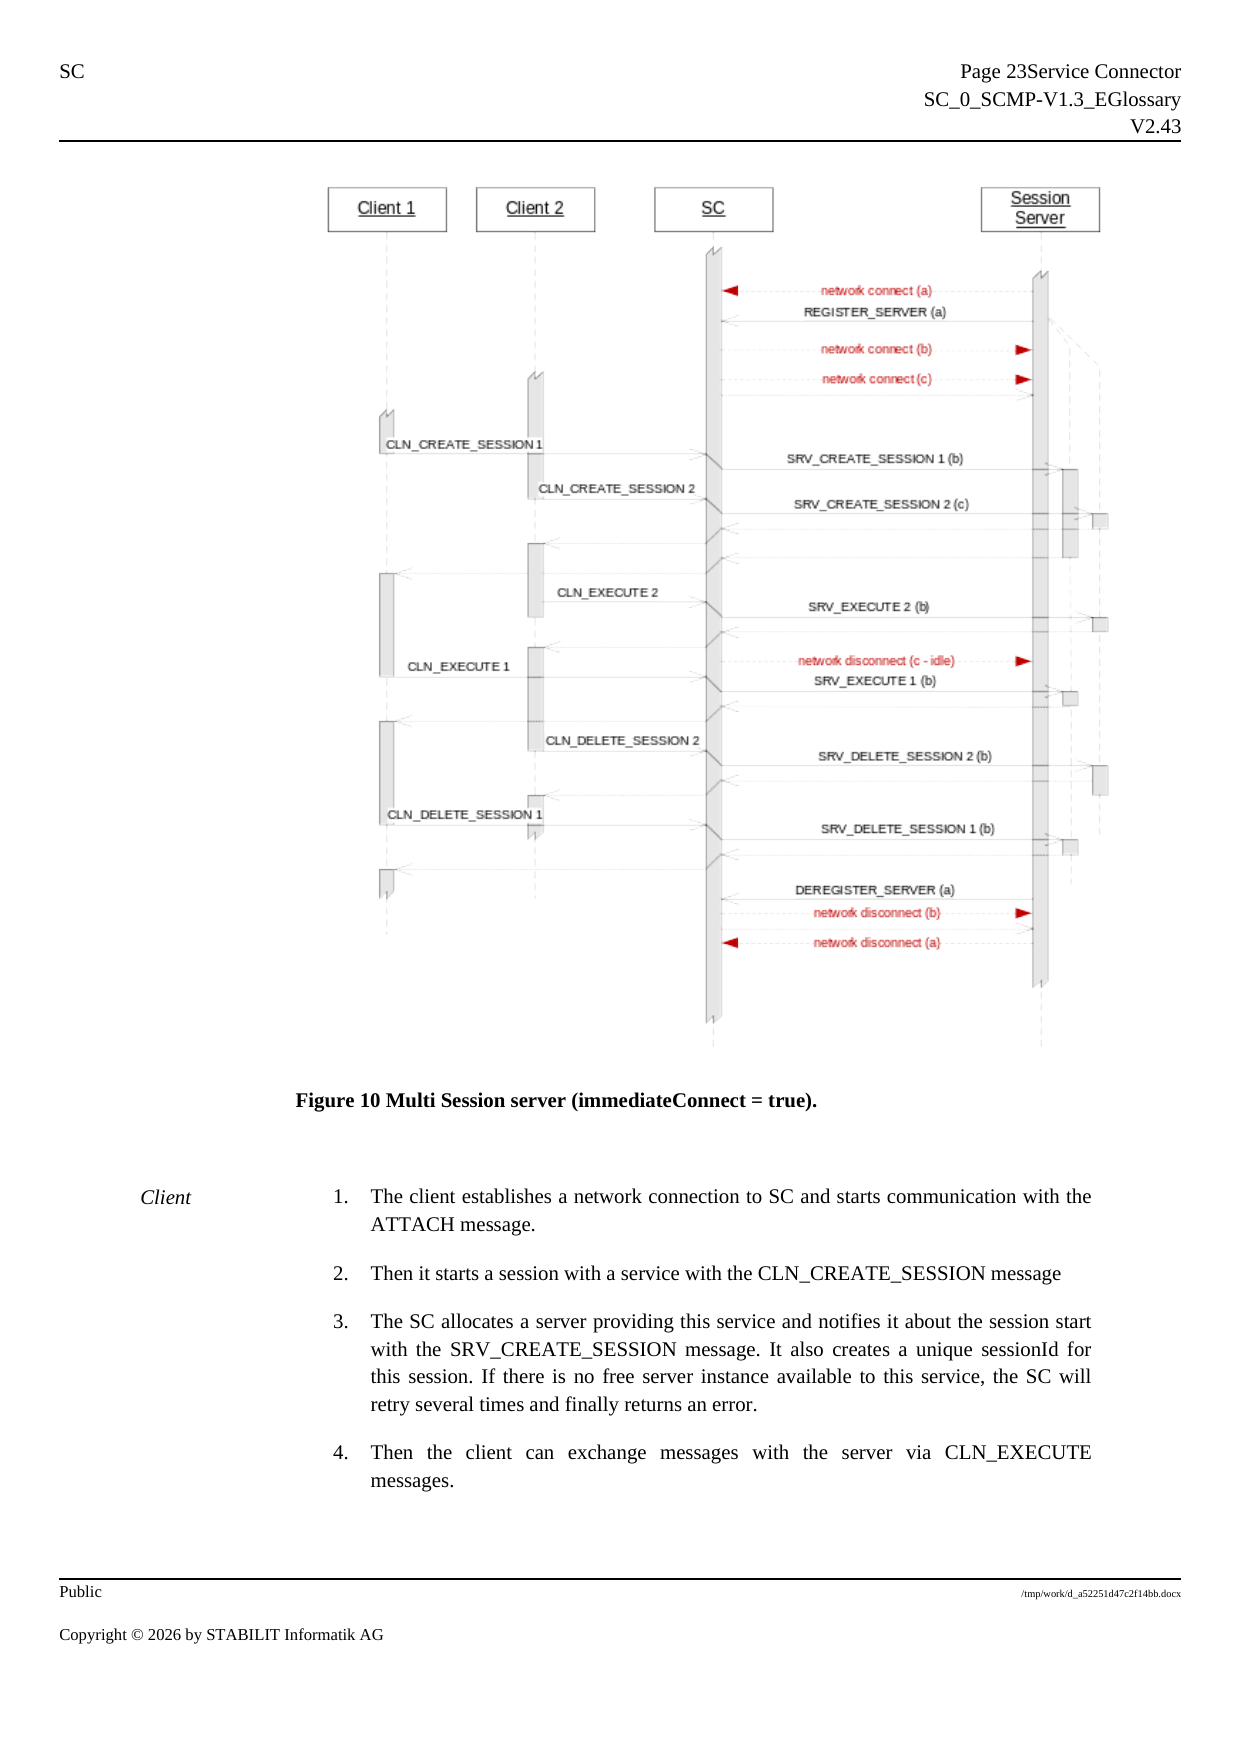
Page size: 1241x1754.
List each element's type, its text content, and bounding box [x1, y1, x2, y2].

list The SC allocates a server providing this service and notifies it about the session start with the SRV_CREATE_SESSION message. It also creates a unique sessionId for this session. If there is no free server instance available to this service, the SC will retry several times and finally returns an error. [333, 1309, 1092, 1416]
list The client establishes a network connection to SC and starts communication with the ATTACH message. [333, 1184, 1092, 1236]
list Then it starts a session with a service with the CLN_CREATE_SESSION message [333, 1261, 1092, 1284]
text Figure 10 Multi Session server (immediateConnect = true). [295, 1088, 1092, 1112]
text Client [140, 1184, 282, 1209]
list Then the client can exchange messages with the server via CLN_EXECUTE messages. [333, 1440, 1092, 1492]
